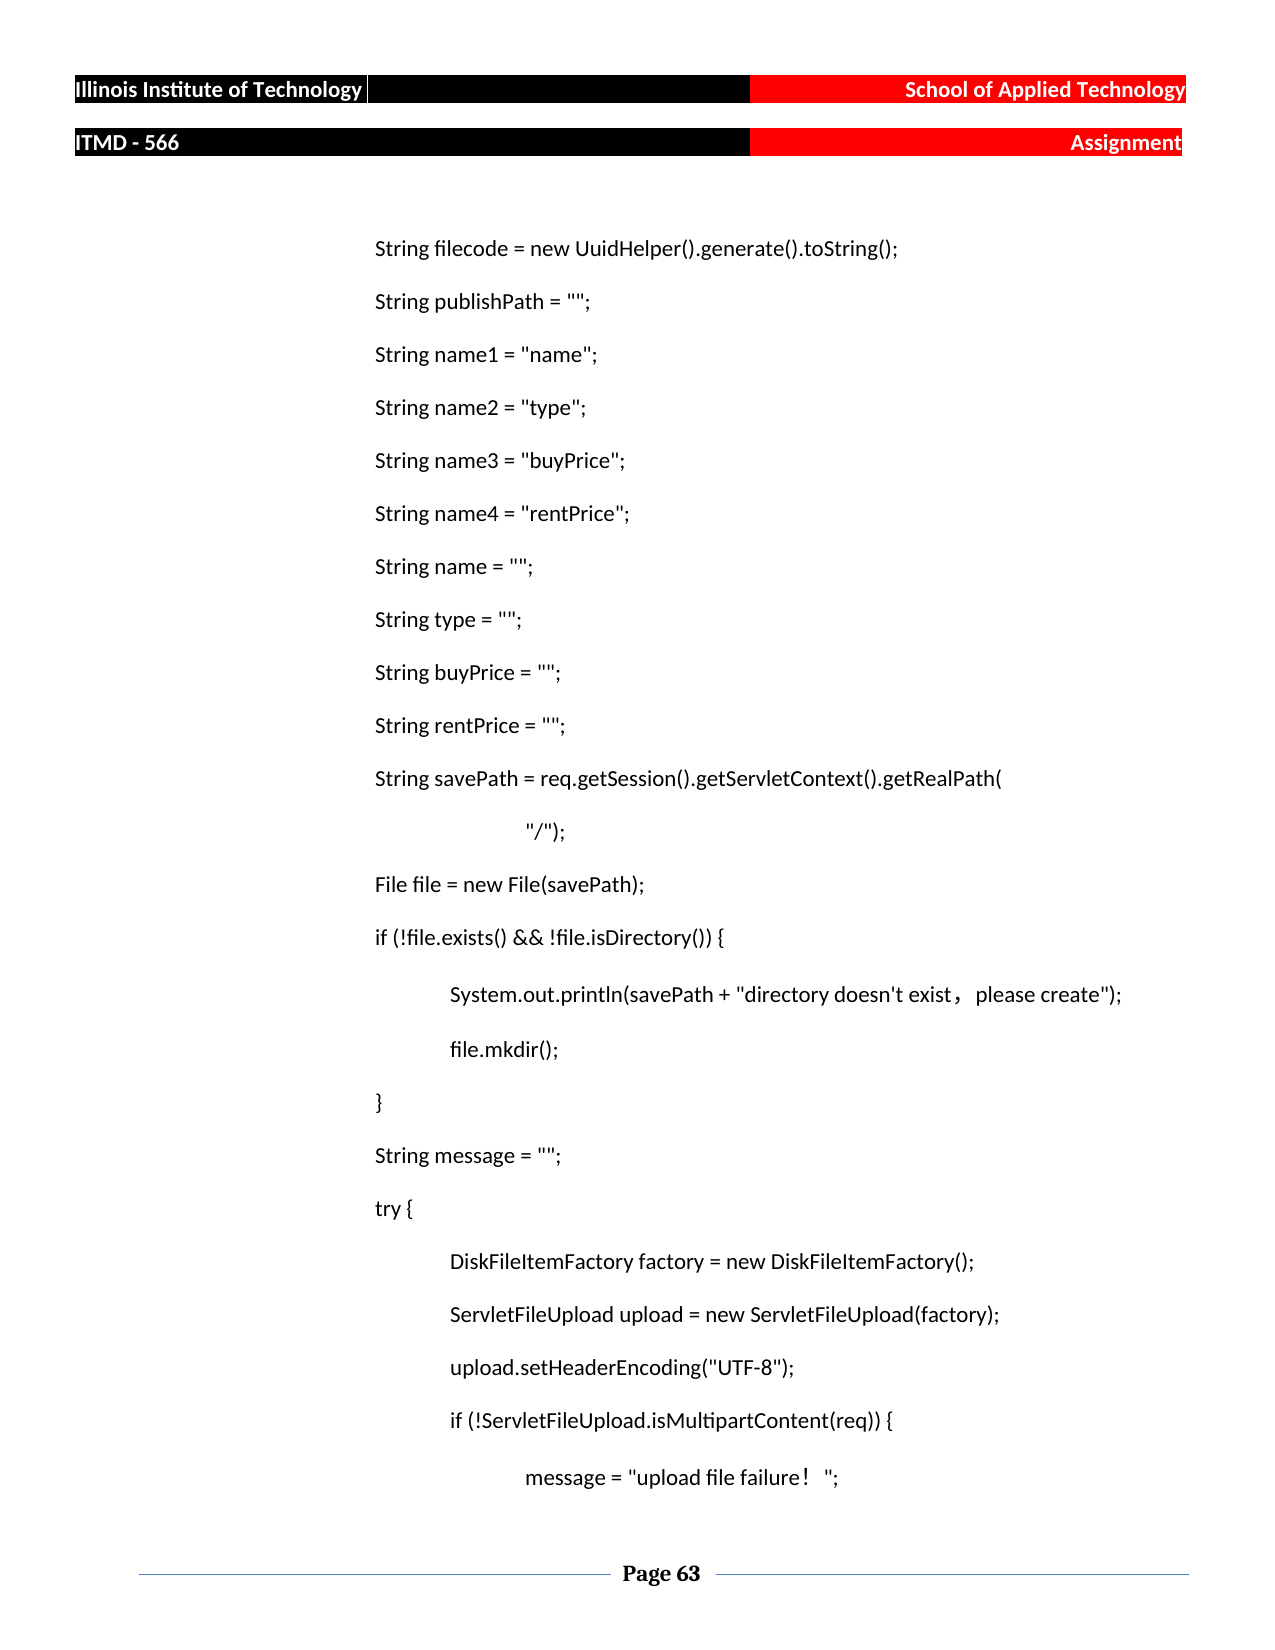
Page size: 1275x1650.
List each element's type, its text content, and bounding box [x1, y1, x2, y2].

text DiskFileItemFactory factory = new DiskFileItemFactory(); [150, 1247, 1200, 1275]
text String publishPath = ""; [150, 287, 1200, 315]
text file.mkdir(); [150, 1035, 1200, 1063]
text ServletFileUpload upload = new ServletFileUpload(factory); [150, 1300, 1200, 1328]
text String type = ""; [150, 605, 1200, 633]
text String message = ""; [150, 1141, 1200, 1169]
text String name4 = "rentPrice"; [150, 499, 1200, 527]
text String name1 = "name"; [150, 340, 1200, 368]
text if (!ServletFileUpload.isMultipartContent(req)) { [150, 1406, 1200, 1434]
text String savePath = req.getSession().getServletContext().getRealPath( [150, 764, 1200, 792]
text String rentPrice = ""; [150, 711, 1200, 739]
text if (!file.exists() && !file.isDirectory()) { [150, 923, 1200, 951]
text String name2 = "type"; [150, 393, 1200, 421]
text File file = new File(savePath); [150, 870, 1200, 898]
text try { [150, 1194, 1200, 1222]
text upload.setHeaderEncoding("UTF-8"); [150, 1353, 1200, 1381]
text System.out.println(savePath + "directory doesn't exist，please create"); [150, 976, 1200, 1009]
text String name = ""; [150, 552, 1200, 580]
text } [150, 1088, 1200, 1116]
text String filecode = new UuidHelper().generate().toString(); [150, 234, 1200, 262]
text "/"); [150, 817, 1200, 845]
text message = "upload file failure！"; [150, 1459, 1200, 1492]
text String name3 = "buyPrice"; [150, 446, 1200, 474]
text String buyPrice = ""; [150, 658, 1200, 686]
